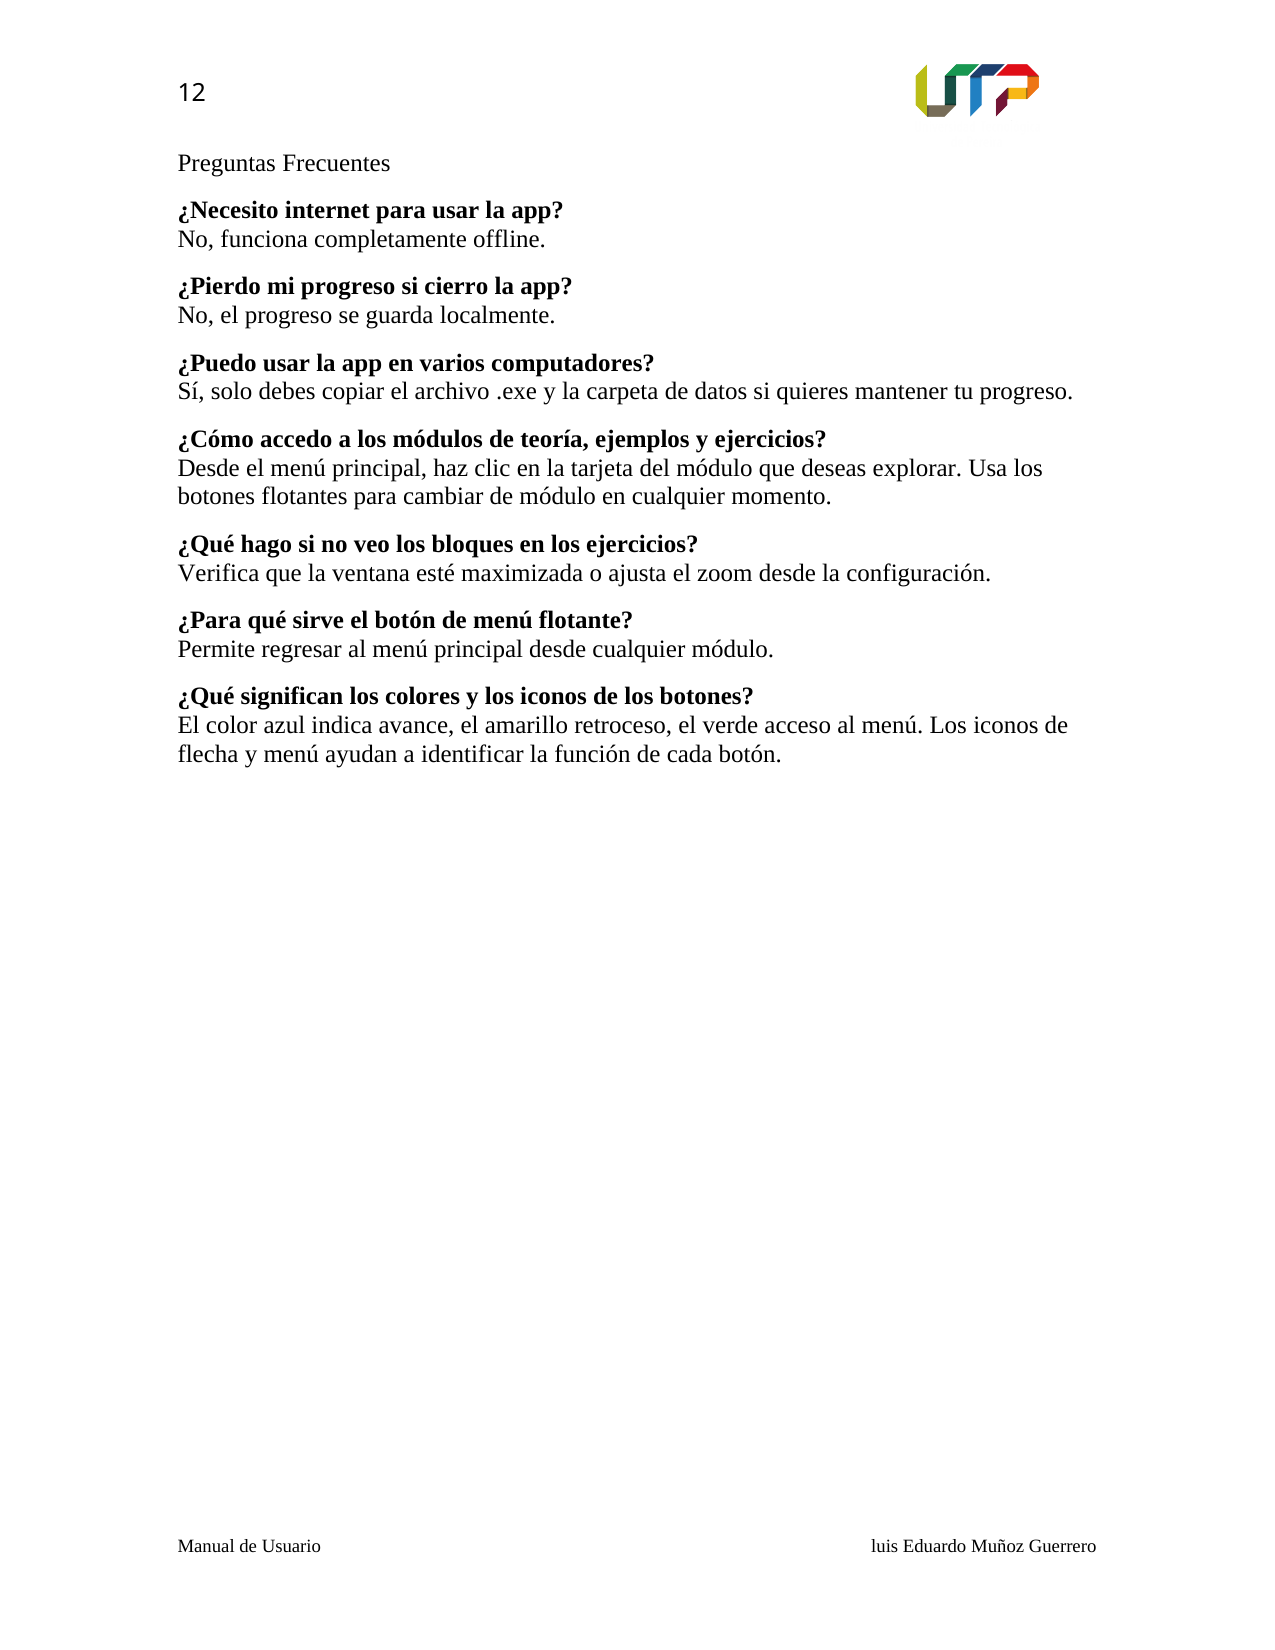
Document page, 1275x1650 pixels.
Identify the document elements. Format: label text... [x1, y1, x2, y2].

text ¿Para qué sirve el botón de menú flotante? Permite regresar al menú principal desde cualquier módulo. [177, 605, 1098, 663]
text ¿Pierdo mi progreso si cierro la app? No, el progreso se guarda localmente. [177, 271, 1098, 329]
subtitle Preguntas Frecuentes [177, 148, 1098, 176]
text ¿Necesito internet para usar la app? No, funciona completamente offline. [177, 195, 1098, 253]
text ¿Qué hago si no veo los bloques en los ejercicios? Verifica que la ventana esté maximizada o ajusta el zoom desde la configuración. [177, 529, 1098, 586]
text ¿Qué significan los colores y los iconos de los botones? El color azul indica avance, el amarillo retroceso, el verde acceso al menú. Los iconos de flecha y menú ayudan a identificar la función de cada botón. [177, 681, 1098, 768]
text ¿Cómo accedo a los módulos de teoría, ejemplos y ejercicios? Desde el menú principal, haz clic en la tarjeta del módulo que deseas explorar. Usa los botones flotantes para cambiar de módulo en cualquier momento. [177, 424, 1098, 510]
text ¿Puedo usar la app en varios computadores? Sí, solo debes copiar el archivo .exe y la carpeta de datos si quieres mantener tu progreso. [177, 348, 1098, 405]
picture [912, 63, 1043, 148]
